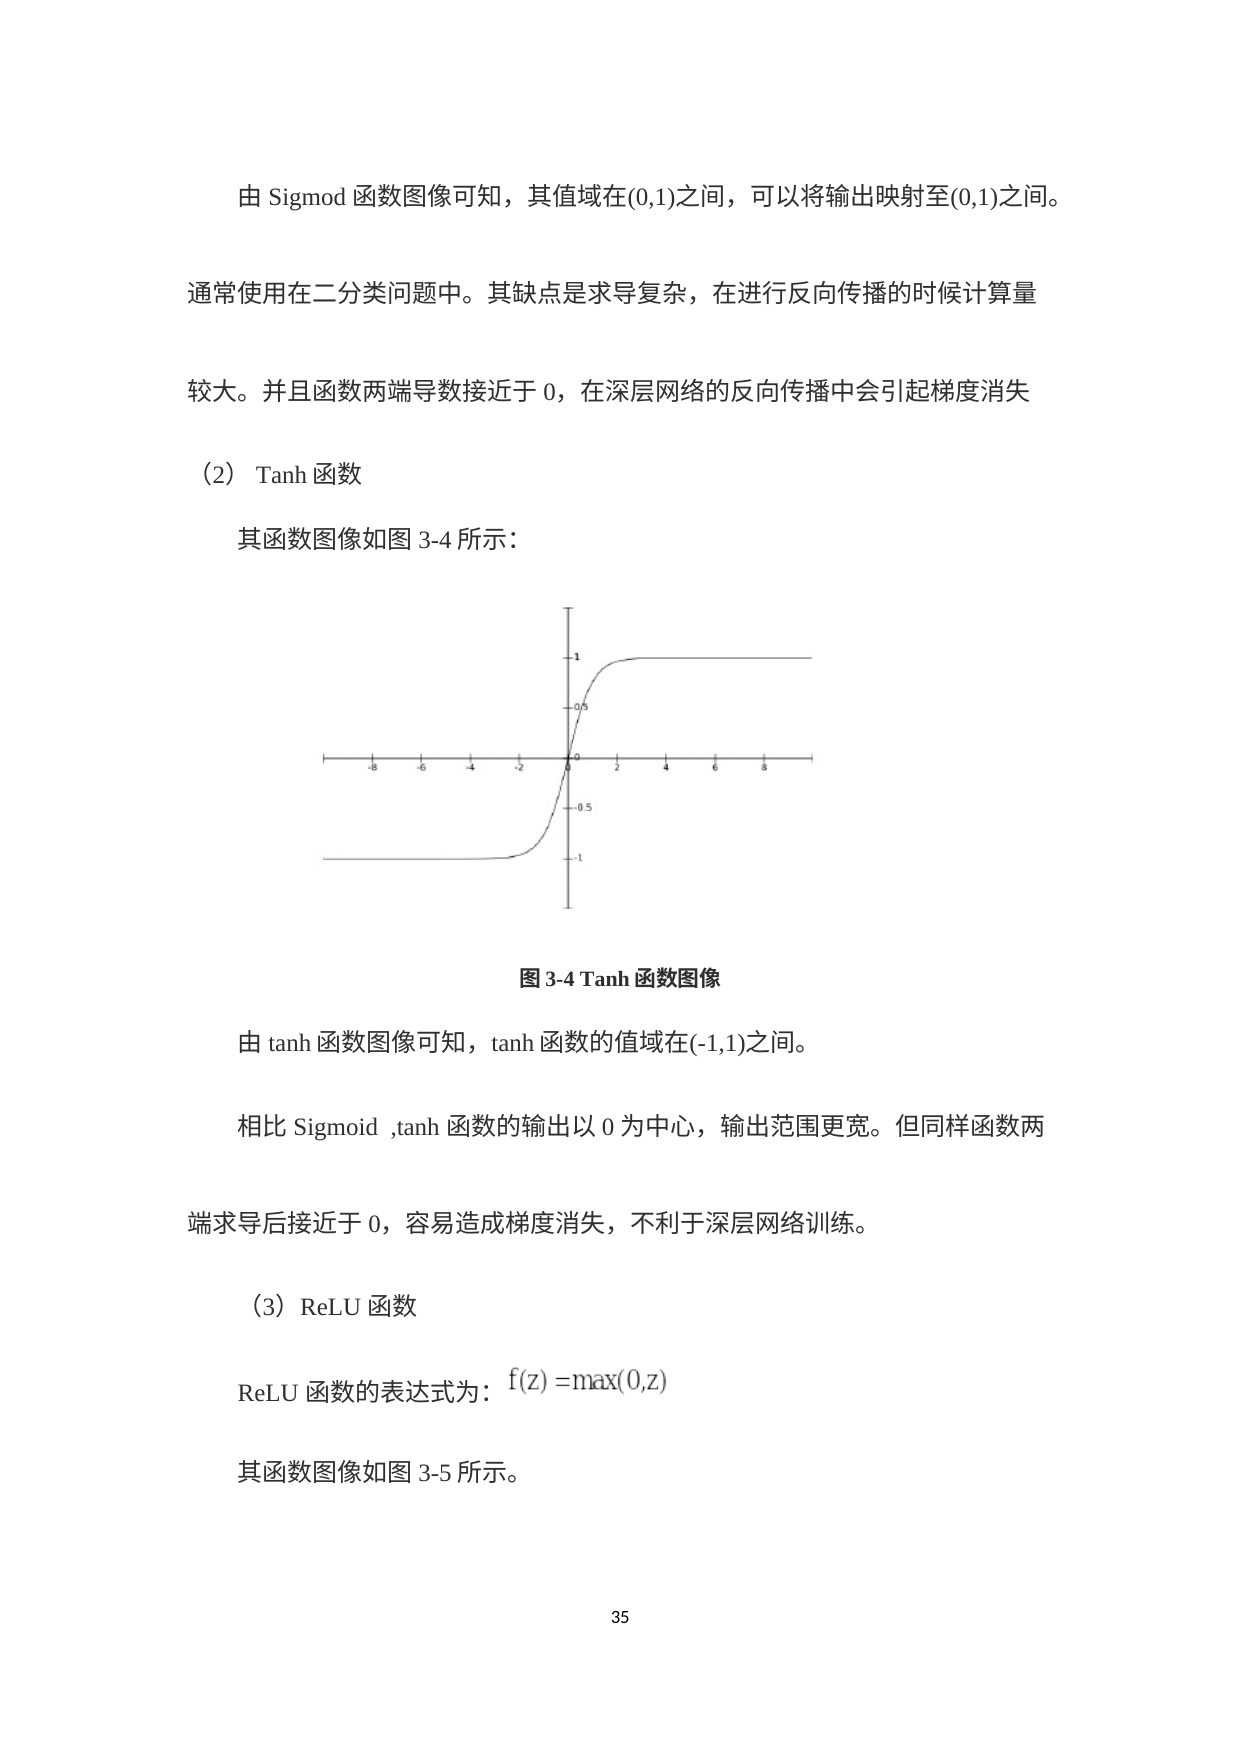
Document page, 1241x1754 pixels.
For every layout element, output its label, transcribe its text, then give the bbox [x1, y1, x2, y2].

text 相比 Sigmoid ,tanh 函数的输出以 0 为中心，输出范围更宽。但同样函数两端求导后接近于 0，容易造成梯度消失，不利于深层网络训练。 [187, 1092, 1053, 1254]
text 图3-4 Tanh函数图像 [187, 960, 1053, 993]
text （3）ReLU 函数 [187, 1272, 1053, 1337]
text 其函数图像如图 3-5 所示。 [187, 1438, 1053, 1503]
text ReLU 函数的表达式为： [187, 1355, 1053, 1420]
picture [256, 588, 890, 934]
text 由 tanh函数图像可知，tanh函数的值域在(-1,1)之间。 [187, 1008, 1053, 1073]
text 其函数图像如图 3-4 所示： [187, 505, 1053, 570]
text （2） Tanh函数 [187, 440, 1053, 505]
text 由 Sigmod 函数图像可知，其值域在(0,1)之间，可以将输出映射至(0,1)之间。通常使用在二分类问题中。其缺点是求导复杂，在进行反向传播的时候计算量较大。并且函数两端导数接近于 0，在深层网络的反向传播中会引起梯度消失 [187, 162, 1053, 422]
